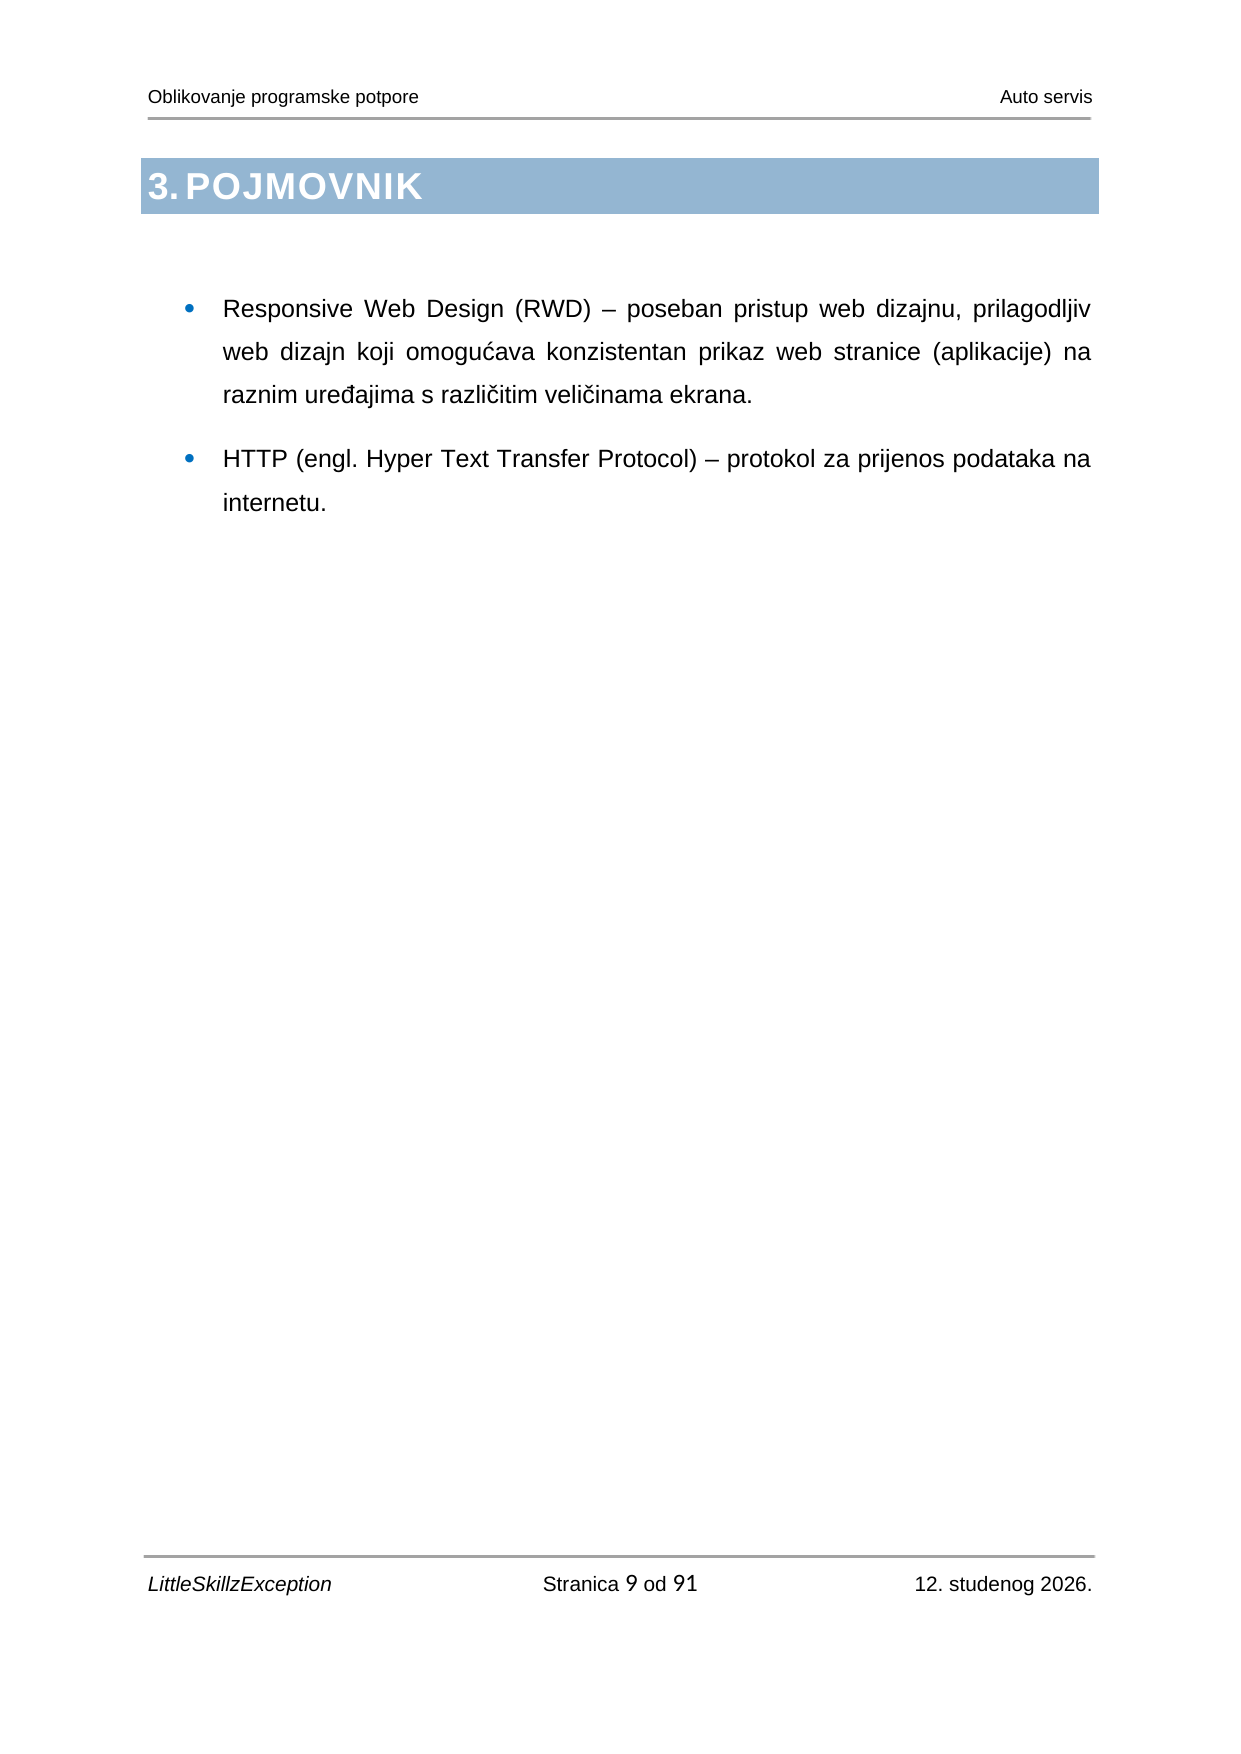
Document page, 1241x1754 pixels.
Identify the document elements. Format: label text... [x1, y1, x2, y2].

list Responsive Web Design (RWD) – poseban pristup web dizajnu, prilagodljiv web dizajn koji omogućava konzistentan prikaz web stranice (aplikacije) na raznim uređajima s različitim veličinama ekrana. [185, 294, 1093, 409]
subtitle Pojmovnik [148, 164, 1093, 207]
list HTTP (engl. Hyper Text Transfer Protocol) – protokol za prijenos podataka na internetu. [185, 444, 1093, 516]
